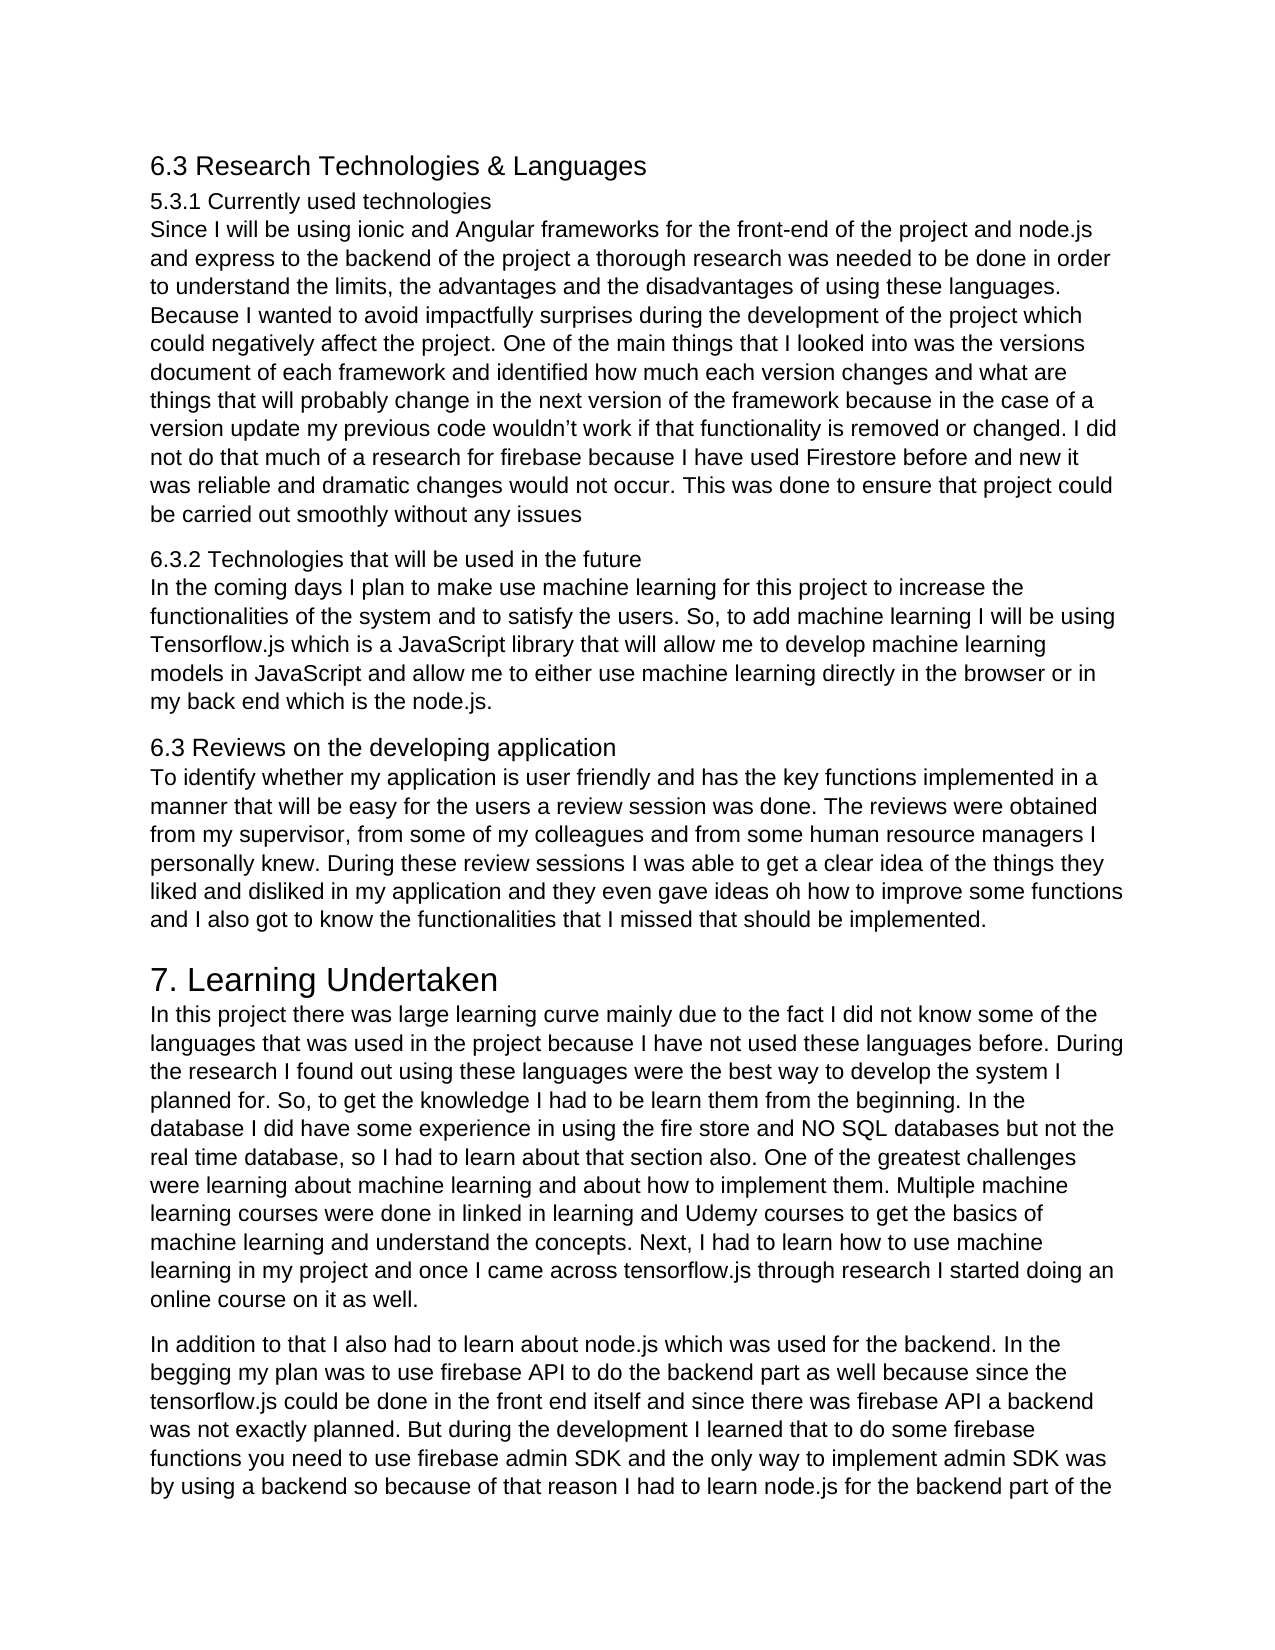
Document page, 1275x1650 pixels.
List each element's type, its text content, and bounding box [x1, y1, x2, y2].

subtitle 5.3.1 Currently used technologies [150, 188, 1125, 214]
subtitle 6.3 Reviews on the developing application [150, 733, 1125, 762]
text To identify whether my application is user friendly and has the key functions implemented in a manner that will be easy for the users a review session was done. The reviews were obtained from my supervisor, from some of my colleagues and from some human resource managers I personally knew. During these review sessions I was able to get a clear idea of the things they liked and disliked in my application and they even gave ideas oh how to improve some functions and I also got to know the functionalities that I missed that should be implemented. [150, 764, 1125, 933]
text Since I will be using ionic and Angular frameworks for the front-end of the project and node.js and express to the backend of the project a thorough research was needed to be done in order to understand the limits, the advantages and the disadvantages of using these languages. Because I wanted to avoid impactfully surprises during the development of the project which could negatively affect the project. One of the main things that I looked into was the versions document of each framework and identified how much each version changes and what are things that will probably change in the next version of the framework because in the case of a version update my previous code wouldn’t work if that functionality is removed or changed. I did not do that much of a research for firebase because I have used Firestore before and new it was reliable and dramatic changes would not occur. This was done to ensure that project could be carried out smoothly without any issues [150, 216, 1125, 527]
subtitle 6.3 Research Technologies & Languages [150, 150, 1125, 181]
text In the coming days I plan to make use machine learning for this project to increase the functionalities of the system and to satisfy the users. So, to add machine learning I will be using Tensorflow.js which is a JavaScript library that will allow me to develop machine learning models in JavaScript and allow me to either use machine learning directly in the browser or in my back end which is the node.js. [150, 574, 1125, 714]
text In this project there was large learning curve mainly due to the fact I did not know some of the languages that was used in the project because I have not used these languages before. During the research I found out using these languages were the best way to develop the system I planned for. So, to get the knowledge I had to be learn them from the beginning. In the database I did have some experience in using the fire store and NO SQL databases but not the real time database, so I had to learn about that section also. One of the greatest challenges were learning about machine learning and about how to implement them. Multiple machine learning courses were done in linked in learning and Udemy courses to get the basics of machine learning and understand the concepts. Next, I had to learn how to use machine learning in my project and once I came across tensorflow.js through research I started doing an online course on it as well. [150, 1001, 1125, 1312]
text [150, 1331, 1125, 1499]
subtitle 6.3.2 Technologies that will be used in the future [150, 546, 1125, 572]
subtitle 7. Learning Undertaken [150, 960, 1125, 998]
